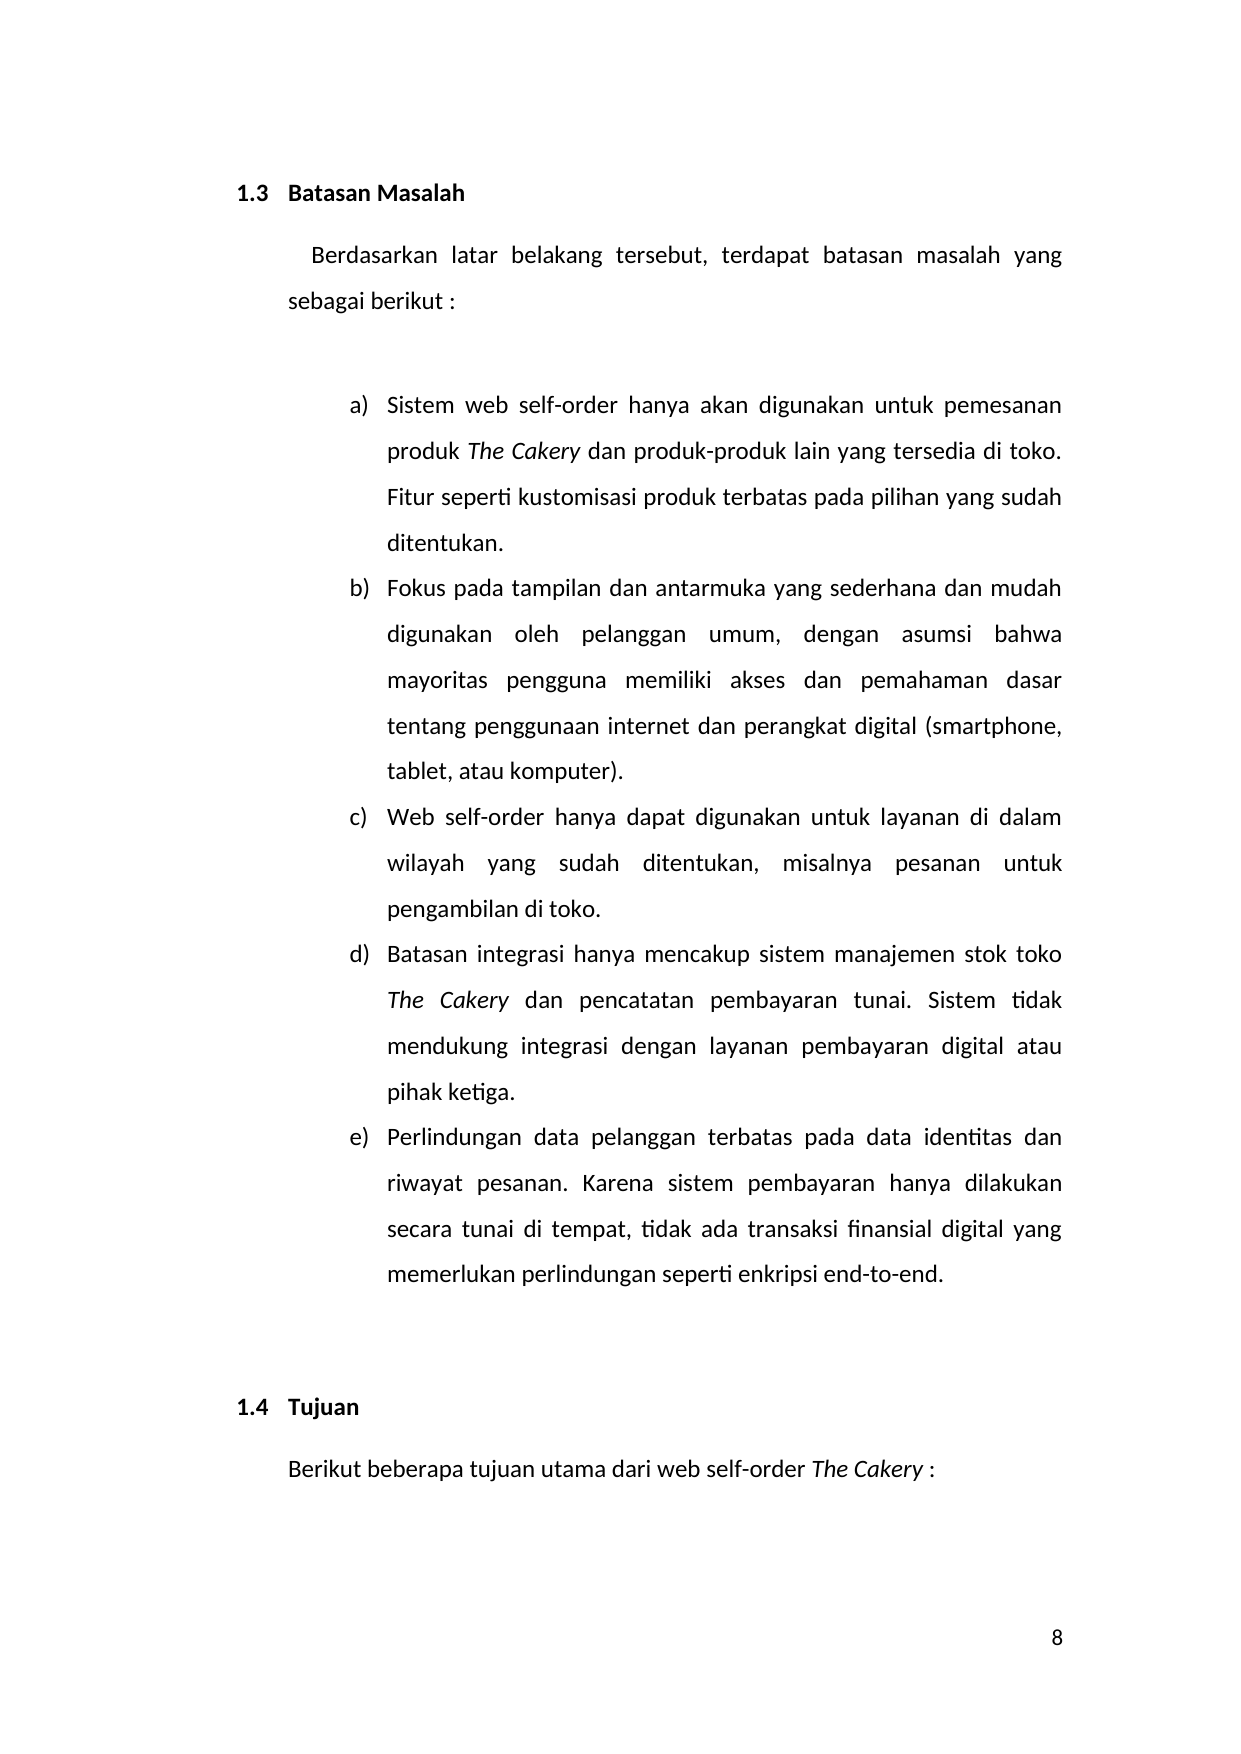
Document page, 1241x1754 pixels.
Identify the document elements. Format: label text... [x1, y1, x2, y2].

list Batasan integrasi hanya mencakup sistem manajemen stok toko The Cakery dan pencatatan pembayaran tunai. Sistem tidak mendukung integrasi dengan layanan pembayaran digital atau pihak ketiga. [349, 938, 1063, 1106]
list Web self-order hanya dapat digunakan untuk layanan di dalam wilayah yang sudah ditentukan, misalnya pesanan untuk pengambilan di toko. [349, 801, 1063, 923]
list Sistem web self-order hanya akan digunakan untuk pemesanan produk The Cakery dan produk-produk lain yang tersedia di toko. Fitur seperti kustomisasi produk terbatas pada pilihan yang sudah ditentukan. [349, 390, 1063, 557]
list Batasan Masalah [236, 177, 1063, 208]
list Perlindungan data pelanggan terbatas pada data identitas dan riwayat pesanan. Karena sistem pembayaran hanya dilakukan secara tunai di tempat, tidak ada transaksi finansial digital yang memerlukan perlindungan seperti enkripsi end-to-end. [349, 1121, 1063, 1289]
text Berdasarkan latar belakang tersebut, terdapat batasan masalah yang sebagai berikut : [288, 239, 1063, 316]
list Tujuan [236, 1391, 1063, 1422]
list Fokus pada tampilan dan antarmuka yang sederhana dan mudah digunakan oleh pelanggan umum, dengan asumsi bahwa mayoritas pengguna memiliki akses dan pemahaman dasar tentang penggunaan internet dan perangkat digital (smartphone, tablet, atau komputer). [349, 573, 1063, 786]
text Berikut beberapa tujuan utama dari web self-order The Cakery : [236, 1453, 1063, 1484]
